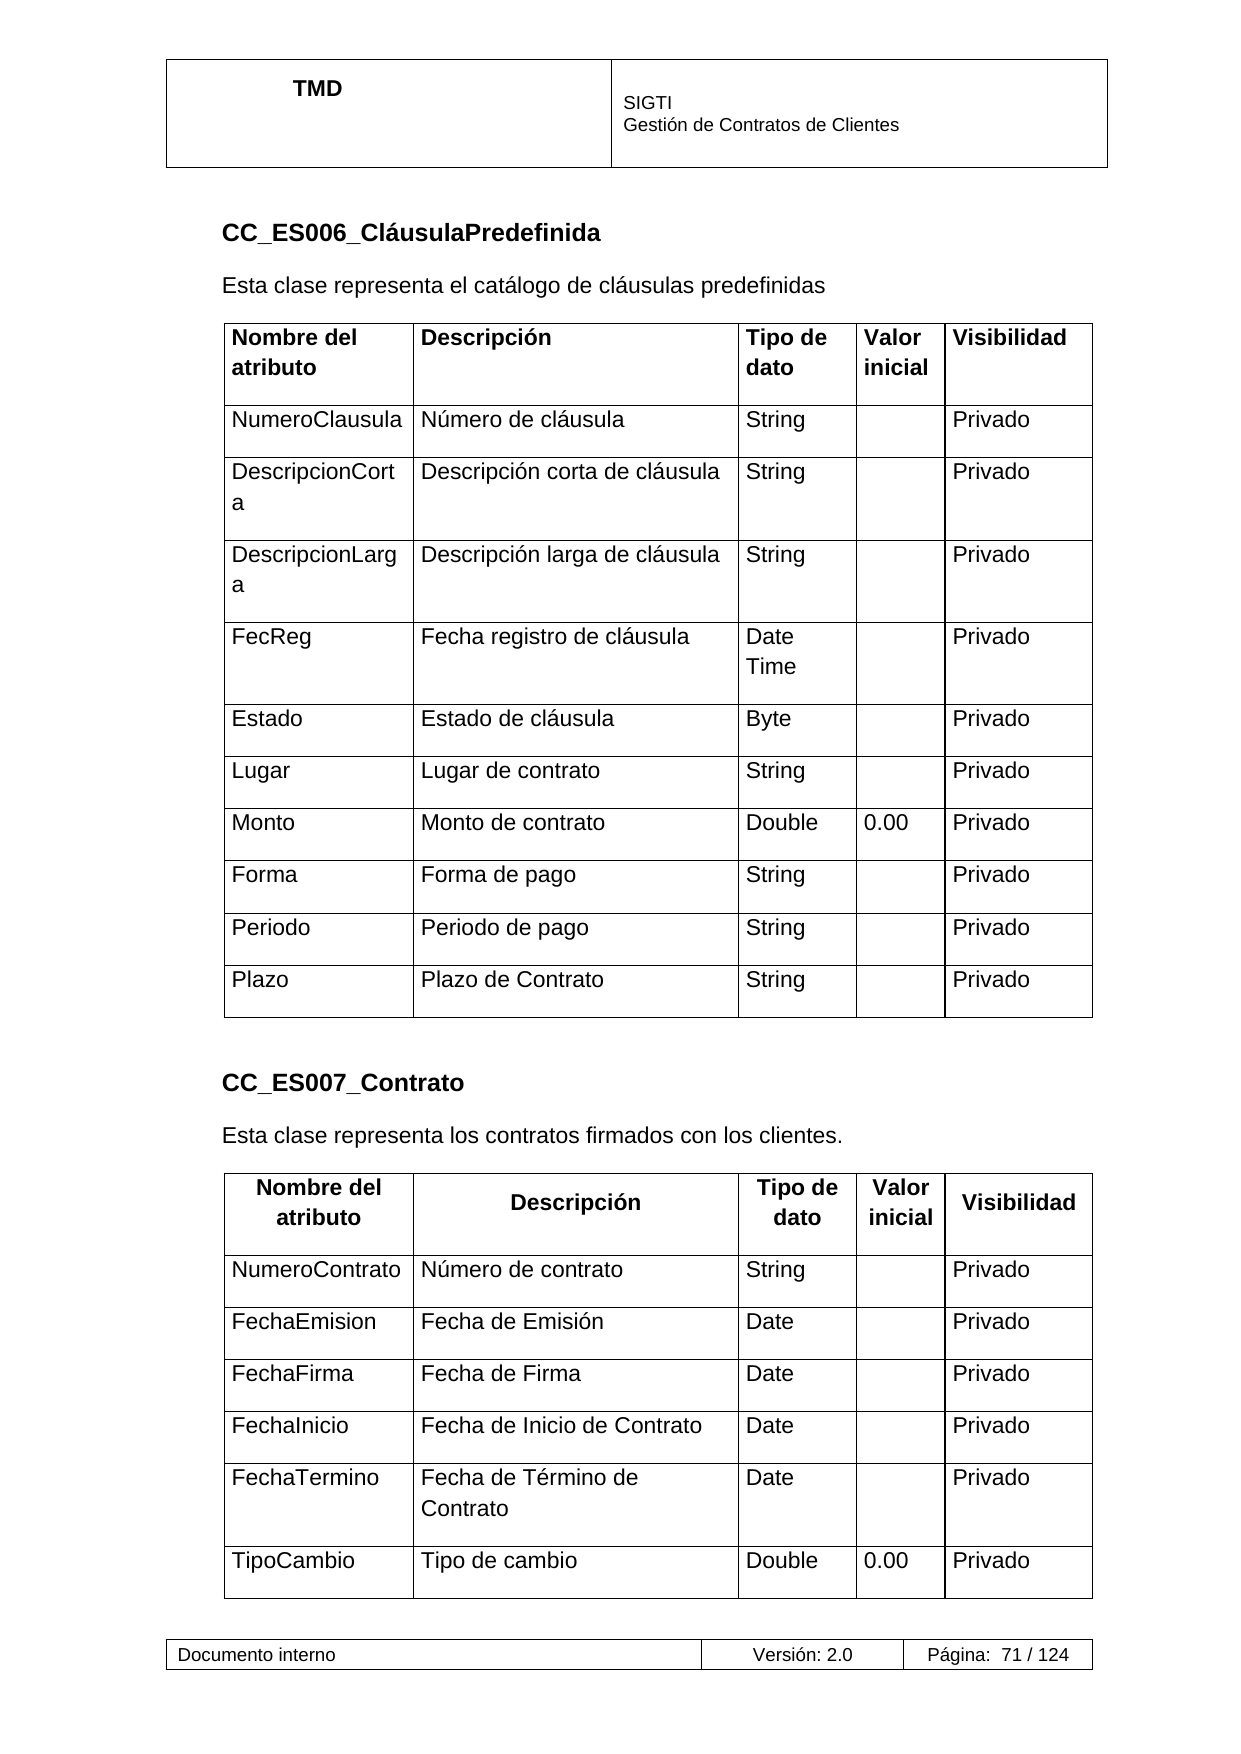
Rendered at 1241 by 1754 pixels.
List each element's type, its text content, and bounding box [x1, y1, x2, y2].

table_cell Privado [946, 1360, 1092, 1411]
table_cell [857, 1308, 944, 1359]
table_cell Plazo [225, 966, 413, 1017]
list CC_ES006_CláusulaPredefinida [222, 218, 1092, 247]
table_cell Privado [946, 541, 1092, 622]
list Esta clase representa el catálogo de cláusulas predefinidas [222, 272, 1092, 298]
table_cell Plazo de Contrato [414, 966, 738, 1017]
table_cell [857, 1360, 944, 1411]
table_header Valor inicial [857, 1174, 944, 1255]
table_cell Estado de cláusula [414, 705, 738, 756]
table_cell Estado [225, 705, 413, 756]
table_cell Número de cláusula [414, 406, 738, 457]
table_cell [857, 966, 944, 1017]
table_header Nombre del atributo [225, 324, 413, 405]
table_header Visibilidad [946, 1174, 1092, 1255]
table_header Nombre del atributo [225, 1174, 413, 1255]
table_cell NumeroClausula [225, 406, 413, 457]
table_cell TipoCambio [225, 1547, 413, 1598]
list Esta clase representa los contratos firmados con los clientes. [222, 1122, 1092, 1148]
table_cell Privado [946, 809, 1092, 860]
table_cell Forma de pago [414, 861, 738, 912]
table_header Valor inicial [857, 324, 944, 405]
table_cell Privado [946, 458, 1092, 539]
table_cell Fecha de Emisión [414, 1308, 738, 1359]
table_cell String [739, 458, 856, 539]
table_cell DescripcionCorta [225, 458, 413, 539]
table_cell [857, 541, 944, 622]
table_cell Forma [225, 861, 413, 912]
table_cell [857, 406, 944, 457]
table_cell String [739, 757, 856, 808]
table_cell String [739, 541, 856, 622]
table_cell Descripción corta de cláusula [414, 458, 738, 539]
table_cell Date [739, 1360, 856, 1411]
table_cell Lugar [225, 757, 413, 808]
table_cell Privado [946, 1464, 1092, 1546]
table_header Descripción [414, 324, 738, 405]
table_cell FecReg [225, 623, 413, 704]
table_cell Fecha registro de cláusula [414, 623, 738, 704]
table_cell NumeroContrato [225, 1256, 413, 1307]
table_cell Date Time [739, 623, 856, 704]
table_header Tipo de dato [739, 324, 856, 405]
table_cell FechaFirma [225, 1360, 413, 1411]
table_header Tipo de dato [739, 1174, 856, 1255]
table_cell FechaEmision [225, 1308, 413, 1359]
table_cell [857, 1412, 944, 1463]
table_cell [857, 458, 944, 539]
table_cell Privado [946, 1412, 1092, 1463]
table_cell Periodo de pago [414, 914, 738, 964]
table_cell Monto de contrato [414, 809, 738, 860]
table_cell [857, 623, 944, 704]
table_cell Date [739, 1464, 856, 1546]
table_header Descripción [414, 1174, 738, 1255]
table_cell Periodo [225, 914, 413, 964]
table_cell Privado [946, 623, 1092, 704]
table_cell String [739, 1256, 856, 1307]
table_cell DescripcionLarga [225, 541, 413, 622]
table_cell FechaTermino [225, 1464, 413, 1546]
table_cell [857, 757, 944, 808]
table_cell Fecha de Término de Contrato [414, 1464, 738, 1546]
table_cell String [739, 406, 856, 457]
table_cell Privado [946, 1547, 1092, 1598]
table_cell [857, 861, 944, 912]
table_cell Privado [946, 966, 1092, 1017]
table_header Visibilidad [946, 324, 1092, 405]
table_cell [857, 914, 944, 964]
table_cell [857, 1464, 944, 1546]
table_cell Monto [225, 809, 413, 860]
table_cell String [739, 861, 856, 912]
table_cell Privado [946, 1308, 1092, 1359]
table_cell Byte [739, 705, 856, 756]
table_cell 0.00 [857, 809, 944, 860]
table_cell Descripción larga de cláusula [414, 541, 738, 622]
table_cell String [739, 914, 856, 964]
table_cell Date [739, 1308, 856, 1359]
table_cell [857, 705, 944, 756]
table_cell Privado [946, 1256, 1092, 1307]
table_cell String [739, 966, 856, 1017]
list CC_ES007_Contrato [222, 1068, 1092, 1096]
table_cell Double [739, 809, 856, 860]
table_cell FechaInicio [225, 1412, 413, 1463]
table_cell Privado [946, 406, 1092, 457]
table_cell Double [739, 1547, 856, 1598]
table_cell 0.00 [857, 1547, 944, 1598]
table_cell Privado [946, 757, 1092, 808]
table_cell Fecha de Inicio de Contrato [414, 1412, 738, 1463]
table_cell Tipo de cambio [414, 1547, 738, 1598]
table_cell [857, 1256, 944, 1307]
table_cell Privado [946, 861, 1092, 912]
table_cell Lugar de contrato [414, 757, 738, 808]
table_cell Privado [946, 705, 1092, 756]
table_cell Fecha de Firma [414, 1360, 738, 1411]
table_cell Número de contrato [414, 1256, 738, 1307]
table_cell Privado [946, 914, 1092, 964]
table_cell Date [739, 1412, 856, 1463]
